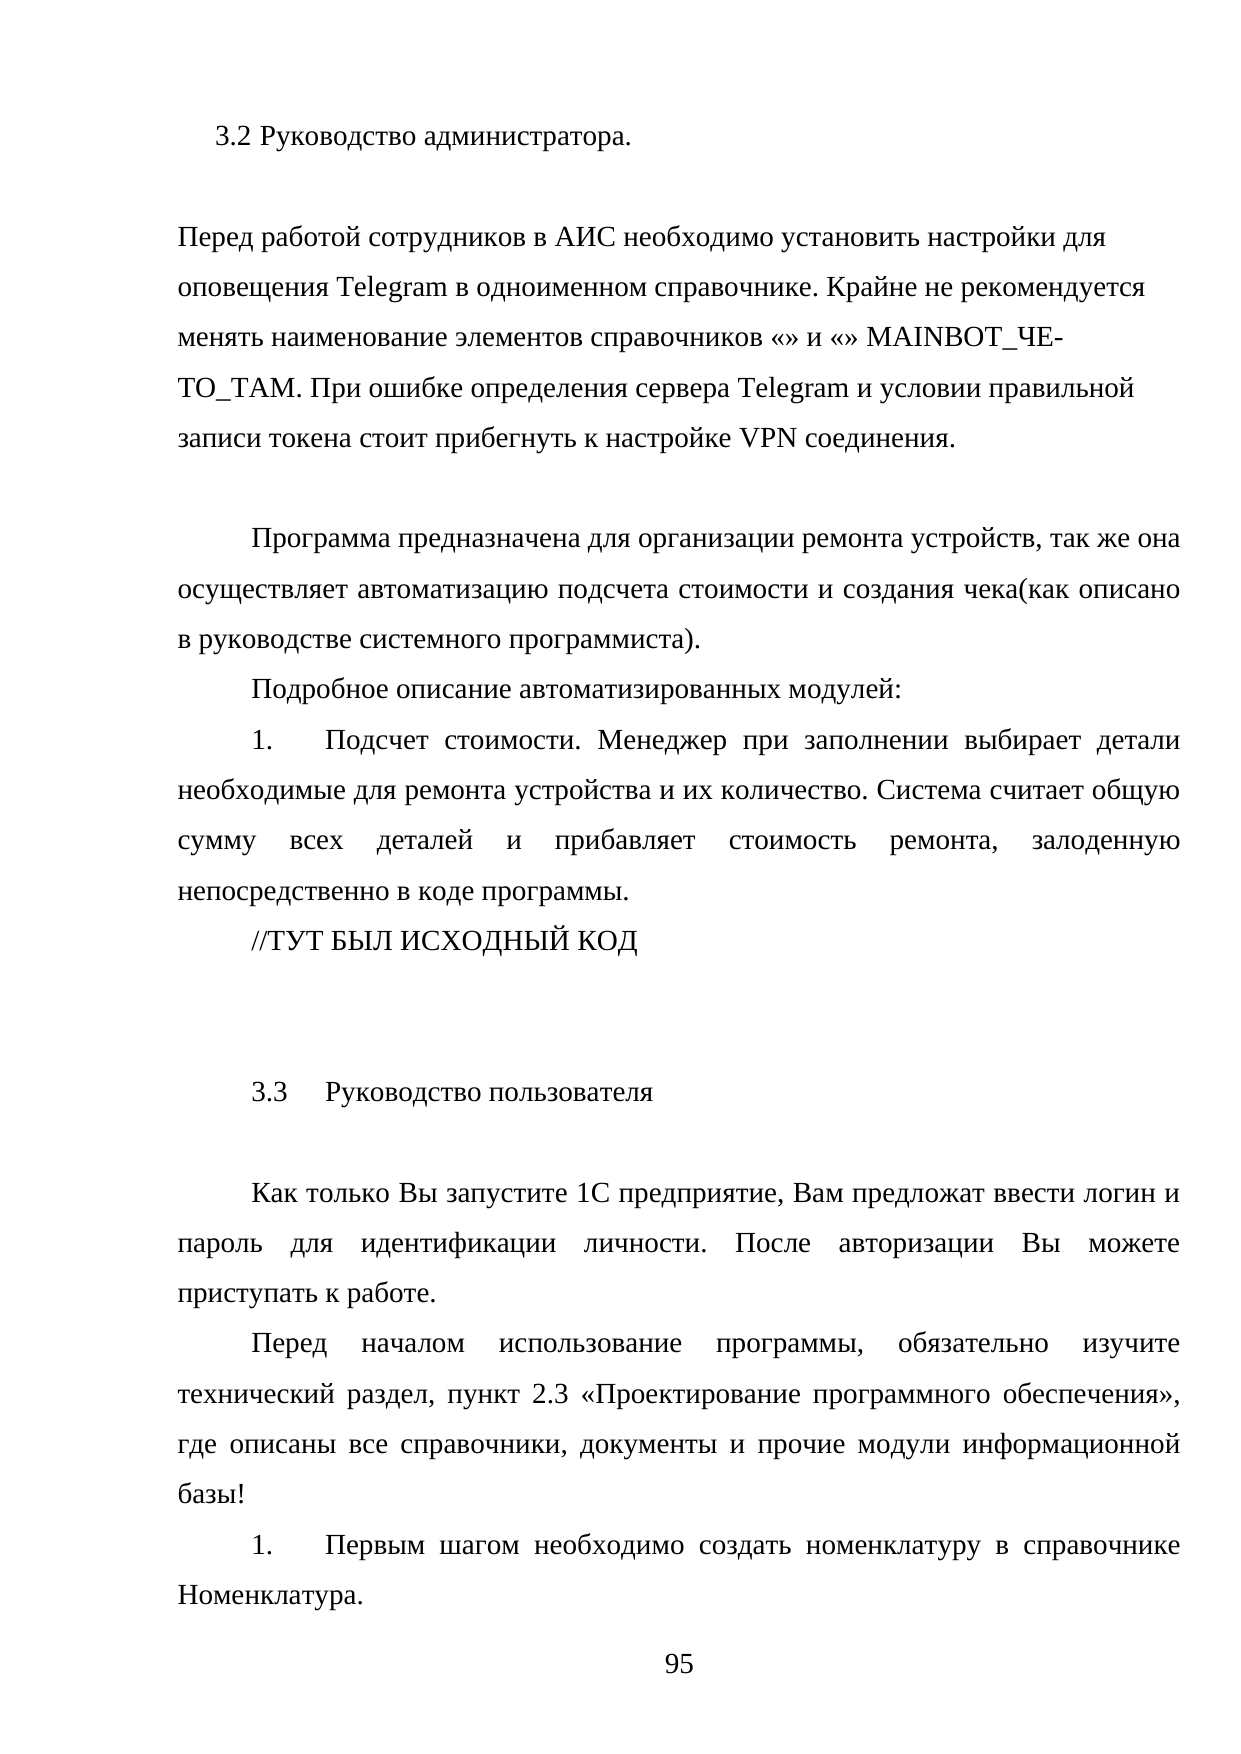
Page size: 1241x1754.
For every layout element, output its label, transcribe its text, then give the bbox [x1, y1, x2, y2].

list Руководство администратора. [215, 118, 1181, 152]
text Перед началом использование программы, обязательно изучите технический раздел, пункт 2.3 «Проектирование программного обеспечения», где описаны все справочники, документы и прочие модули информационной базы! [177, 1326, 1181, 1510]
text Программа предназначена для организации ремонта устройств, так же она осуществляет автоматизацию подсчета стоимости и создания чека(как описано в руководстве системного программиста). [177, 521, 1181, 655]
list Первым шагом необходимо создать номенклатуру в справочнике Номенклатура. [177, 1527, 1181, 1611]
list Руководство пользователя [177, 1074, 1181, 1108]
text Перед работой сотрудников в АИС необходимо установить настройки для оповещения Telegram в одноименном справочнике. Крайне не рекомендуется менять наименование элементов справочников «» и «» MAINBOT_ЧЕ-ТО_ТАМ. При ошибке определения сервера Telegram и условии правильной записи токена стоит прибегнуть к настройке VPN соединения. [177, 219, 1181, 453]
list Подсчет стоимости. Менеджер при заполнении выбирает детали необходимые для ремонта устройства и их количество. Система считает общую сумму всех деталей и прибавляет стоимость ремонта, залоденную непосредственно в коде программы. [177, 722, 1181, 906]
text Как только Вы запустите 1С предприятие, Вам предложат ввести логин и пароль для идентификации личности. После авторизации Вы можете приступать к работе. [177, 1175, 1181, 1309]
list //ТУТ БЫЛ ИСХОДНЫЙ КОД [251, 923, 1181, 957]
text Подробное описание автоматизированных модулей: [177, 672, 1181, 705]
